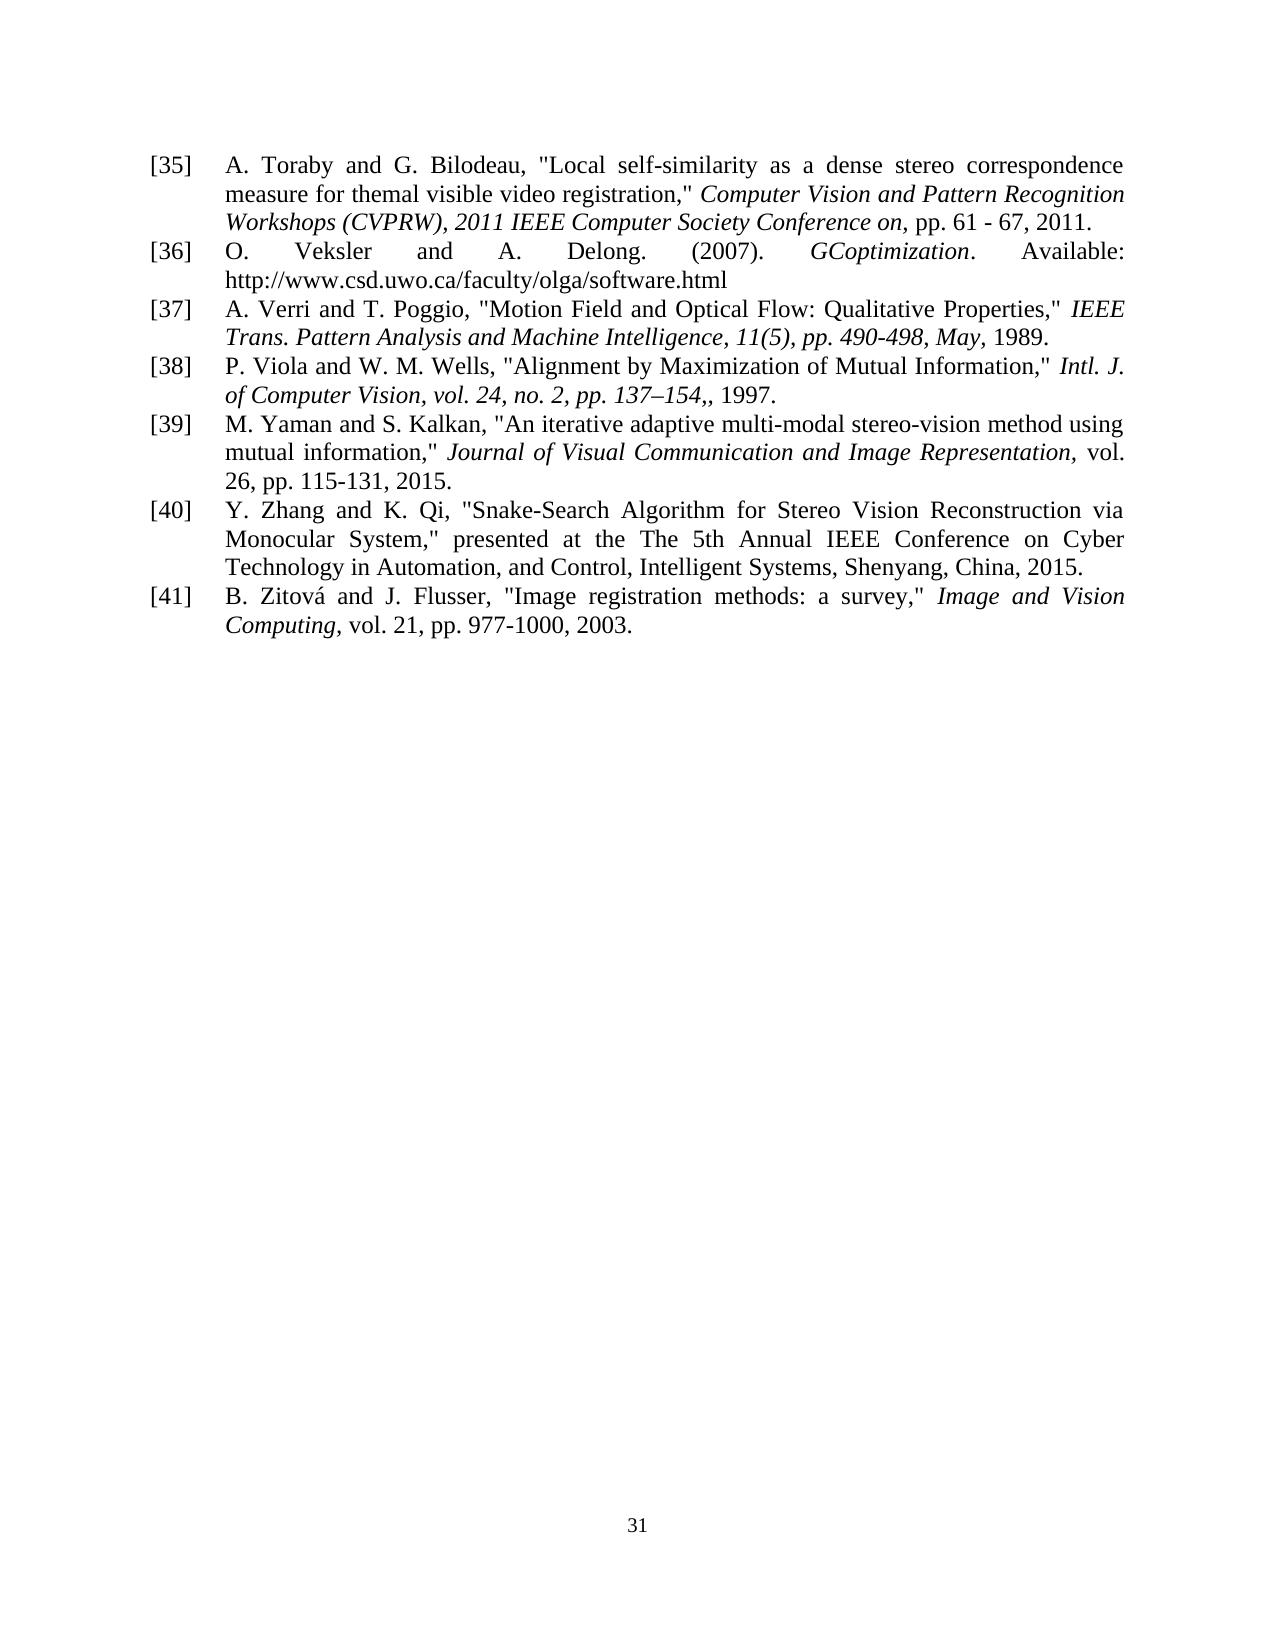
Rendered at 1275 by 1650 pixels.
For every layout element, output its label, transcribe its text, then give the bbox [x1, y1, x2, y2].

text [39] M. Yaman and S. Kalkan, "An iterative adaptive multi-modal stereo-vision method using mutual information," Journal of Visual Communication and Image Representation, vol. 26, pp. 115-131, 2015. [150, 409, 1125, 495]
text [36] O. Veksler and A. Delong. (2007). GCoptimization. Available: http://www.csd.uwo.ca/faculty/olga/software.html [150, 236, 1125, 294]
text [37] A. Verri and T. Poggio, "Motion Field and Optical Flow: Qualitative Properties," IEEE Trans. Pattern Analysis and Machine Intelligence, 11(5), pp. 490-498, May, 1989. [150, 294, 1125, 351]
text [40] Y. Zhang and K. Qi, "Snake-Search Algorithm for Stereo Vision Reconstruction via Monocular System," presented at the The 5th Annual IEEE Conference on Cyber Technology in Automation, and Control, Intelligent Systems, Shenyang, China, 2015. [150, 495, 1125, 581]
text [38] P. Viola and W. M. Wells, "Alignment by Maximization of Mutual Information," Intl. J. of Computer Vision, vol. 24, no. 2, pp. 137–154,, 1997. [150, 351, 1125, 409]
text [41] B. Zitová and J. Flusser, "Image registration methods: a survey," Image and Vision Computing, vol. 21, pp. 977-1000, 2003. [150, 581, 1125, 639]
text [35] A. Toraby and G. Bilodeau, "Local self-similarity as a dense stereo correspondence measure for themal visible video registration," Computer Vision and Pattern Recognition Workshops (CVPRW), 2011 IEEE Computer Society Conference on, pp. 61 - 67, 2011. [150, 150, 1125, 236]
